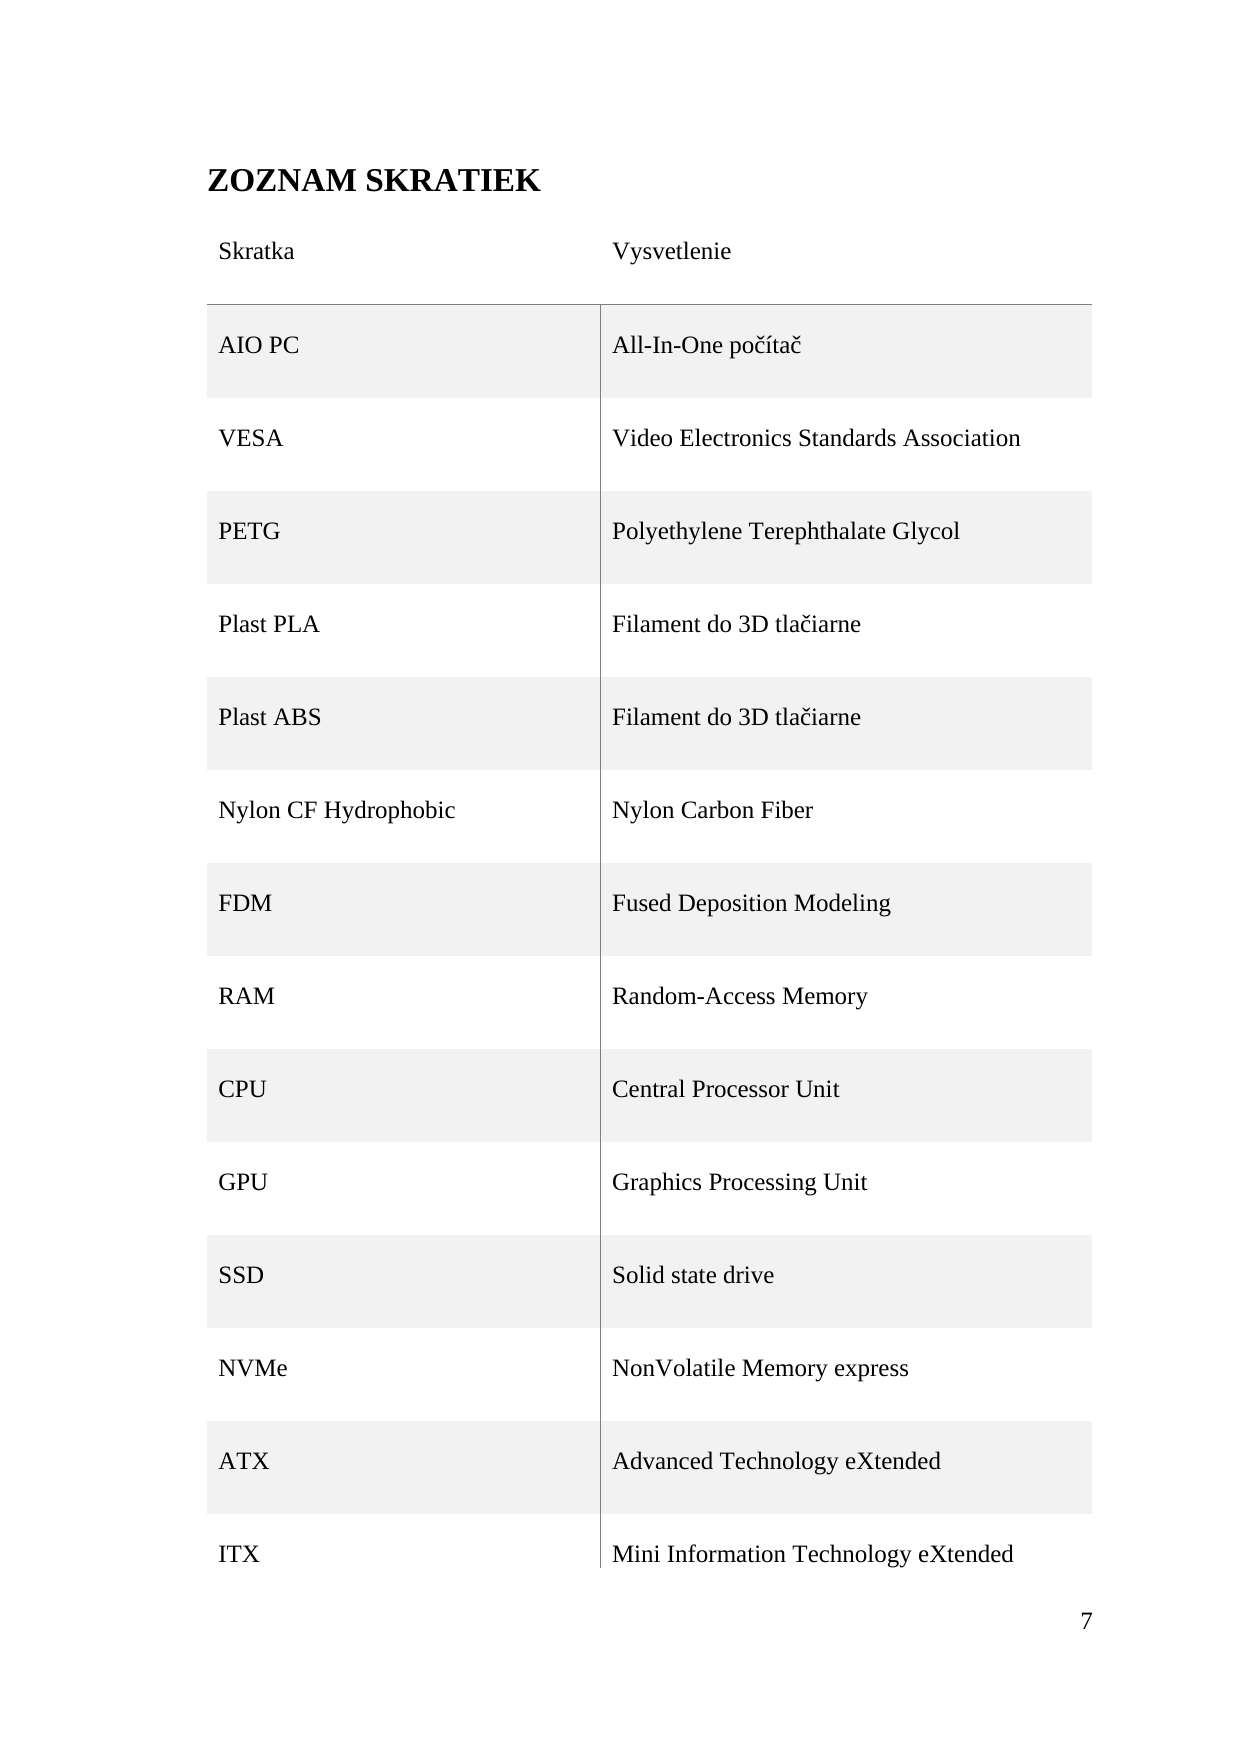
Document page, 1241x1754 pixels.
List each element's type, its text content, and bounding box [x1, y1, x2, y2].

table_header Vysvetlenie [601, 211, 1092, 304]
table_cell NonVolatile Memory express [601, 1328, 1092, 1421]
table_cell Polyethylene Terephthalate Glycol [601, 491, 1092, 584]
table_cell Nylon Carbon Fiber [601, 770, 1092, 863]
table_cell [601, 1514, 1092, 1568]
table_cell Nylon CF Hydrophobic [207, 770, 600, 863]
table_cell Solid state drive [601, 1235, 1092, 1328]
table_cell Random-Access Memory [601, 956, 1092, 1049]
table_cell Central Processor Unit [601, 1049, 1092, 1142]
text ZOZNAM SKRATIEK [207, 160, 1092, 198]
table_cell Plast ABS [207, 677, 600, 770]
table_cell PETG [207, 491, 600, 584]
table_cell VESA [207, 398, 600, 491]
table_cell AIO PC [207, 305, 600, 398]
table_cell Video Electronics Standards Association [601, 398, 1092, 491]
table_cell Advanced Technology eXtended [601, 1421, 1092, 1514]
table_cell RAM [207, 956, 600, 1049]
table_cell CPU [207, 1049, 600, 1142]
table_cell SSD [207, 1235, 600, 1328]
table_cell Fused Deposition Modeling [601, 863, 1092, 956]
table_cell GPU [207, 1142, 600, 1235]
table_cell Plast PLA [207, 584, 600, 677]
table_cell All-In-One počítač [601, 305, 1092, 398]
table_cell Graphics Processing Unit [601, 1142, 1092, 1235]
table_cell NVMe [207, 1328, 600, 1421]
table_cell Filament do 3D tlačiarne [601, 677, 1092, 770]
table_cell ITX [207, 1514, 600, 1568]
table_header Skratka [207, 211, 601, 304]
table_cell FDM [207, 863, 600, 956]
table_cell ATX [207, 1421, 600, 1514]
table_cell Filament do 3D tlačiarne [601, 584, 1092, 677]
